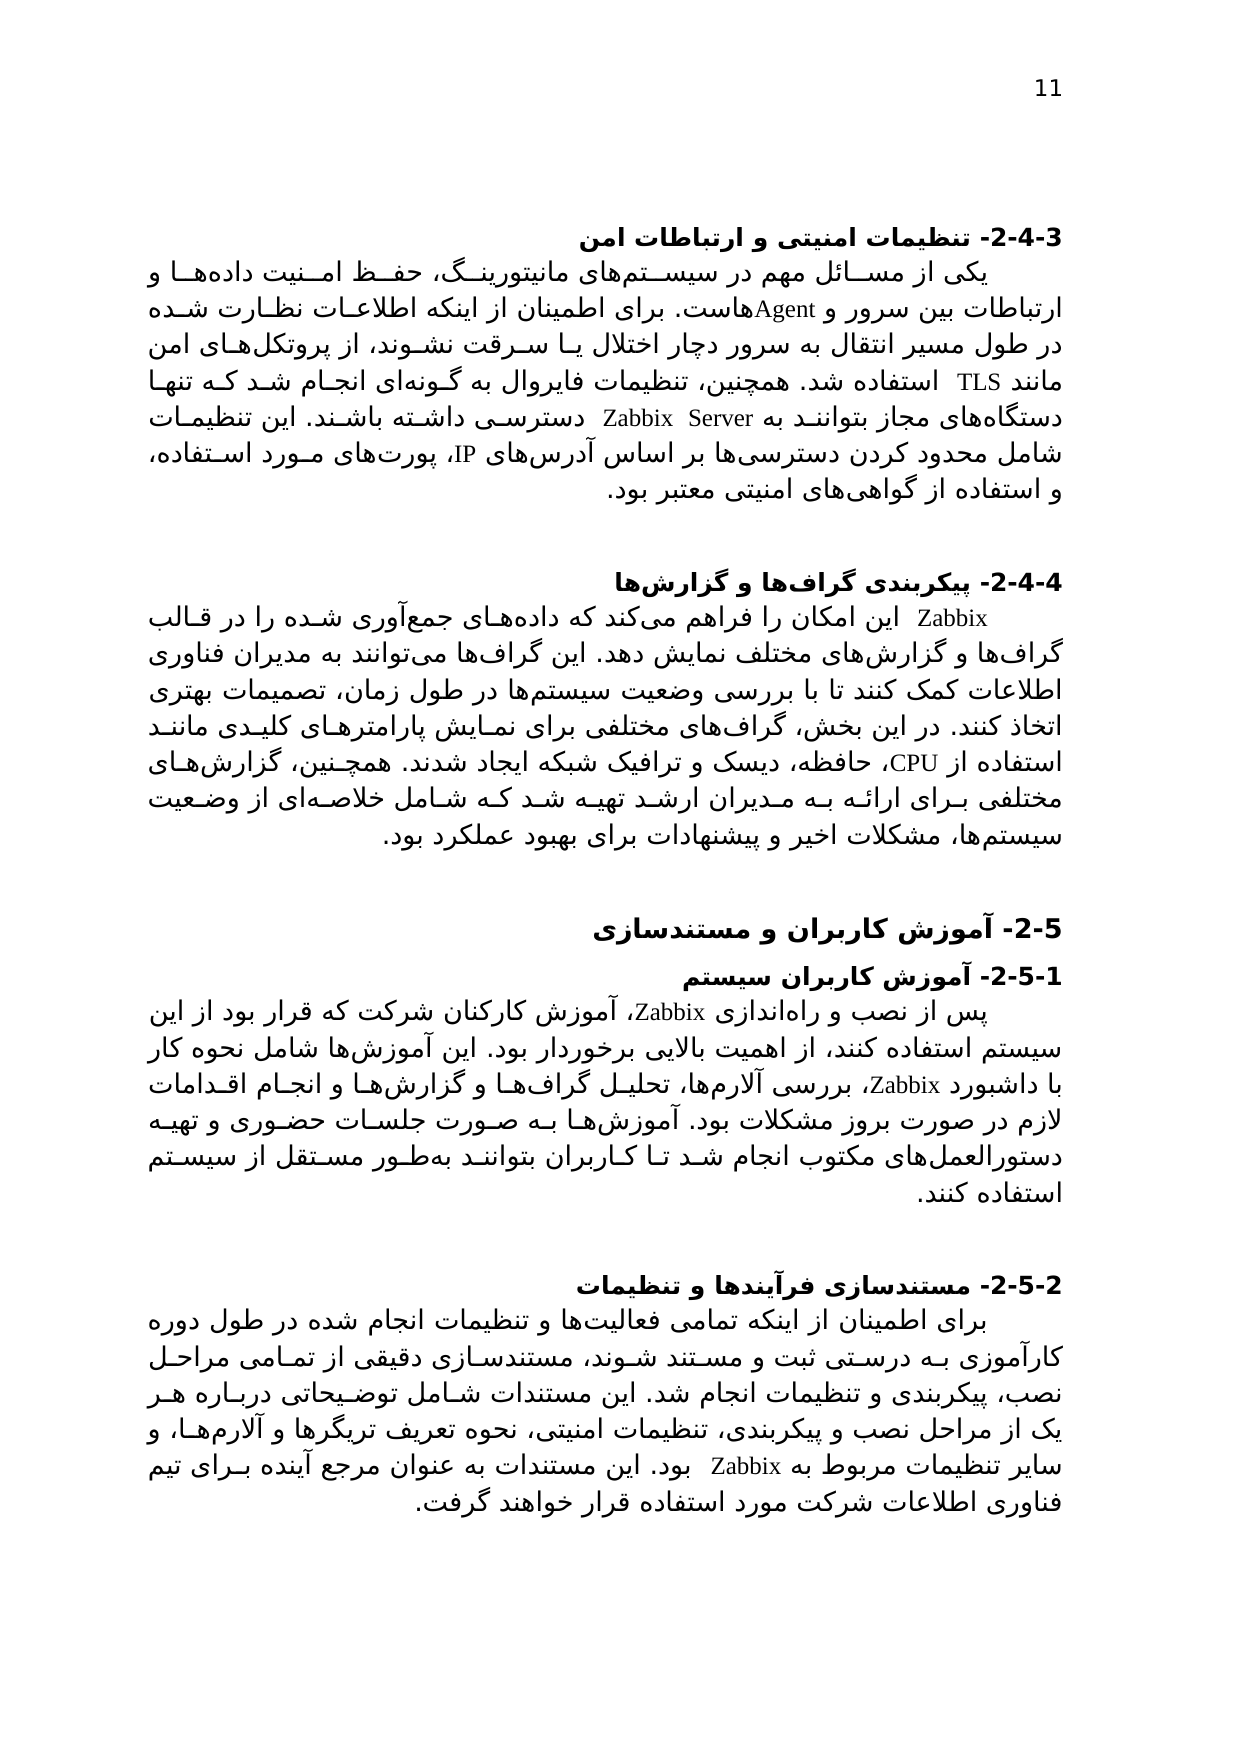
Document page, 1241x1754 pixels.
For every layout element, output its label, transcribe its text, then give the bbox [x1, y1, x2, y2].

text Zabbix این امکان را فراهم می‌کند که داده‌های جمع‌آوری شده را در قالب گراف‌ها و گزارش‌های مختلف نمایش دهد. این گراف‌ها می‌توانند به مدیران فناوری اطلاعات کمک کنند تا با بررسی وضعیت سیستم‌ها در طول زمان، تصمیمات بهتری اتخاذ کنند. در این بخش، گراف‌های مختلفی برای نمایش پارامترهای کلیدی مانند استفاده از CPU، حافظه، دیسک و ترافیک شبکه ایجاد شدند. همچنین، گزارش‌های مختلفی برای ارائه به مدیران ارشد تهیه شد که شامل خلاصه‌ای از وضعیت سیستم‌ها، مشکلات اخیر و پیشنهادات برای بهبود عملکرد بود. [148, 602, 1063, 851]
subtitle 2-5-1- آموزش کاربران سیستم [148, 962, 1063, 991]
subtitle 2-4-3- تنظیمات امنیتی و ارتباطات امن [148, 223, 1063, 252]
text یکی از مسائل مهم در سیستم‌های مانیتورینگ، حفظ امنیت داده‌ها و ارتباطات بین سرور و Agent‌هاست. برای اطمینان از اینکه اطلاعات نظارت شده در طول مسیر انتقال به سرور دچار اختلال یا سرقت نشوند، از پروتکل‌های امن مانند TLS استفاده شد. همچنین، تنظیمات فایروال به گونه‌ای انجام شد که تنها دستگاه‌های مجاز بتوانند به Zabbix Server دسترسی داشته باشند. این تنظیمات شامل محدود کردن دسترسی‌ها بر اساس آدرس‌های IP، پورت‌های مورد استفاده، و استفاده از گواهی‌های امنیتی معتبر بود. [148, 256, 1063, 505]
subtitle 2-5- آموزش کاربران و مستندسازی [148, 913, 1063, 945]
text برای اطمینان از اینکه تمامی فعالیت‌ها و تنظیمات انجام شده در طول دوره کارآموزی به درستی ثبت و مستند شوند، مستندسازی دقیقی از تمامی مراحل نصب، پیکربندی و تنظیمات انجام شد. این مستندات شامل توضیحاتی درباره هر یک از مراحل نصب و پیکربندی، تنظیمات امنیتی، نحوه تعریف تریگرها و آلارم‌ها، و سایر تنظیمات مربوط به Zabbix بود. این مستندات به عنوان مرجع آینده برای تیم فناوری اطلاعات شرکت مورد استفاده قرار خواهند گرفت. [148, 1305, 1063, 1517]
subtitle 2-5-2- مستندسازی فرآیندها و تنظیمات [148, 1271, 1063, 1300]
subtitle 2-4-4- پیکربندی گراف‌ها و گزارش‌ها [148, 568, 1063, 597]
text پس از نصب و راه‌اندازی Zabbix، آموزش کارکنان شرکت که قرار بود از این سیستم استفاده کنند، از اهمیت بالایی برخوردار بود. این آموزش‌ها شامل نحوه کار با داشبورد Zabbix، بررسی آلارم‌ها، تحلیل گراف‌ها و گزارش‌ها و انجام اقدامات لازم در صورت بروز مشکلات بود. آموزش‌ها به صورت جلسات حضوری و تهیه دستورالعمل‌های مکتوب انجام شد تا کاربران بتوانند به‌طور مستقل از سیستم استفاده کنند. [148, 996, 1063, 1208]
